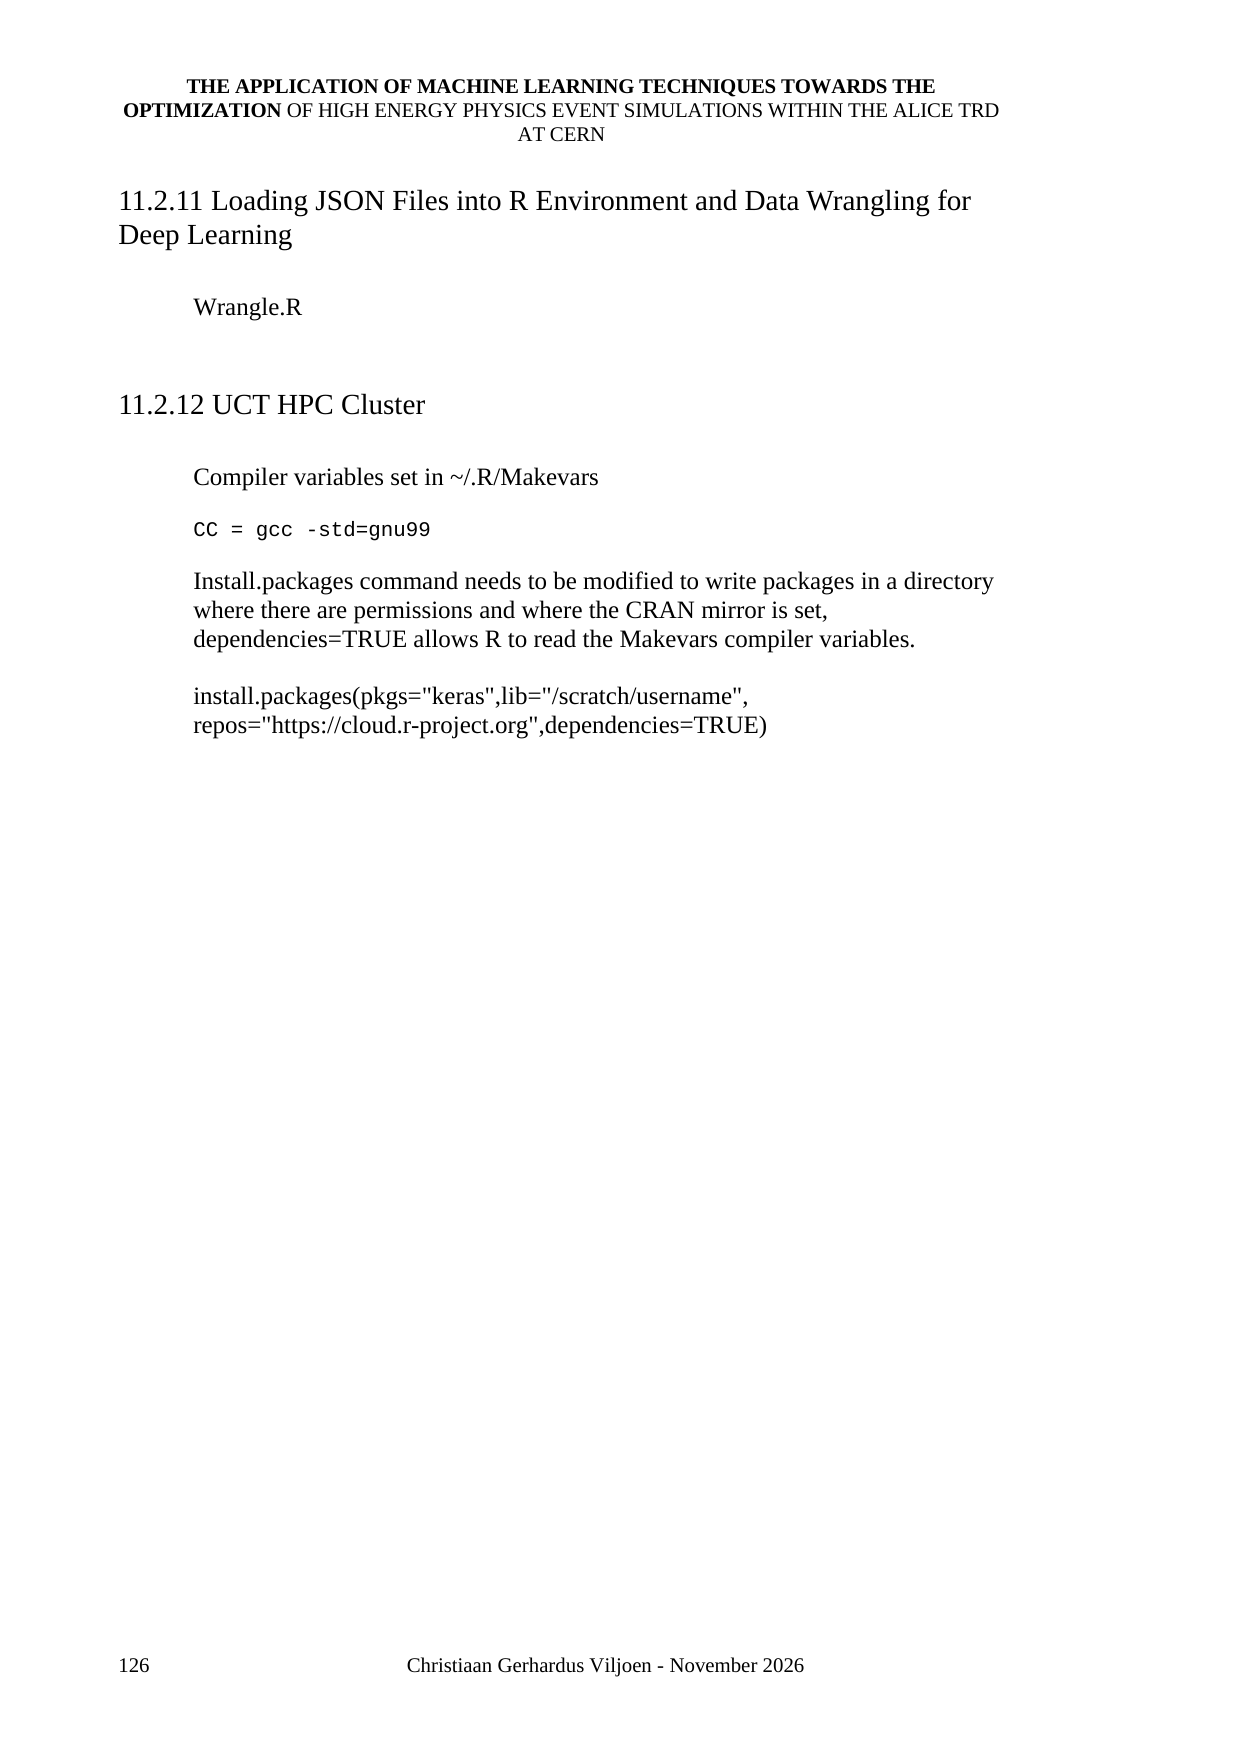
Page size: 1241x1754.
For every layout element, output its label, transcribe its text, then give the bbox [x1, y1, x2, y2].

subtitle Loading JSON Files into R Environment and Data Wrangling for Deep Learning [118, 183, 1004, 251]
text repos="https://cloud.r-project.org",dependencies=TRUE) [193, 710, 1004, 739]
text CC = gcc -std=gnu99 [193, 519, 1004, 543]
text Install.packages command needs to be modified to write packages in a directory where there are permissions and where the CRAN mirror is set, dependencies=TRUE allows R to read the Makevars compiler variables. [193, 566, 1004, 653]
subtitle UCT HPC Cluster [118, 387, 1004, 420]
text Compiler variables set in ~/.R/Makevars [193, 462, 1004, 490]
text Wrangle.R [193, 292, 1004, 321]
text install.packages(pkgs="keras",lib="/scratch/username", [193, 681, 1004, 710]
